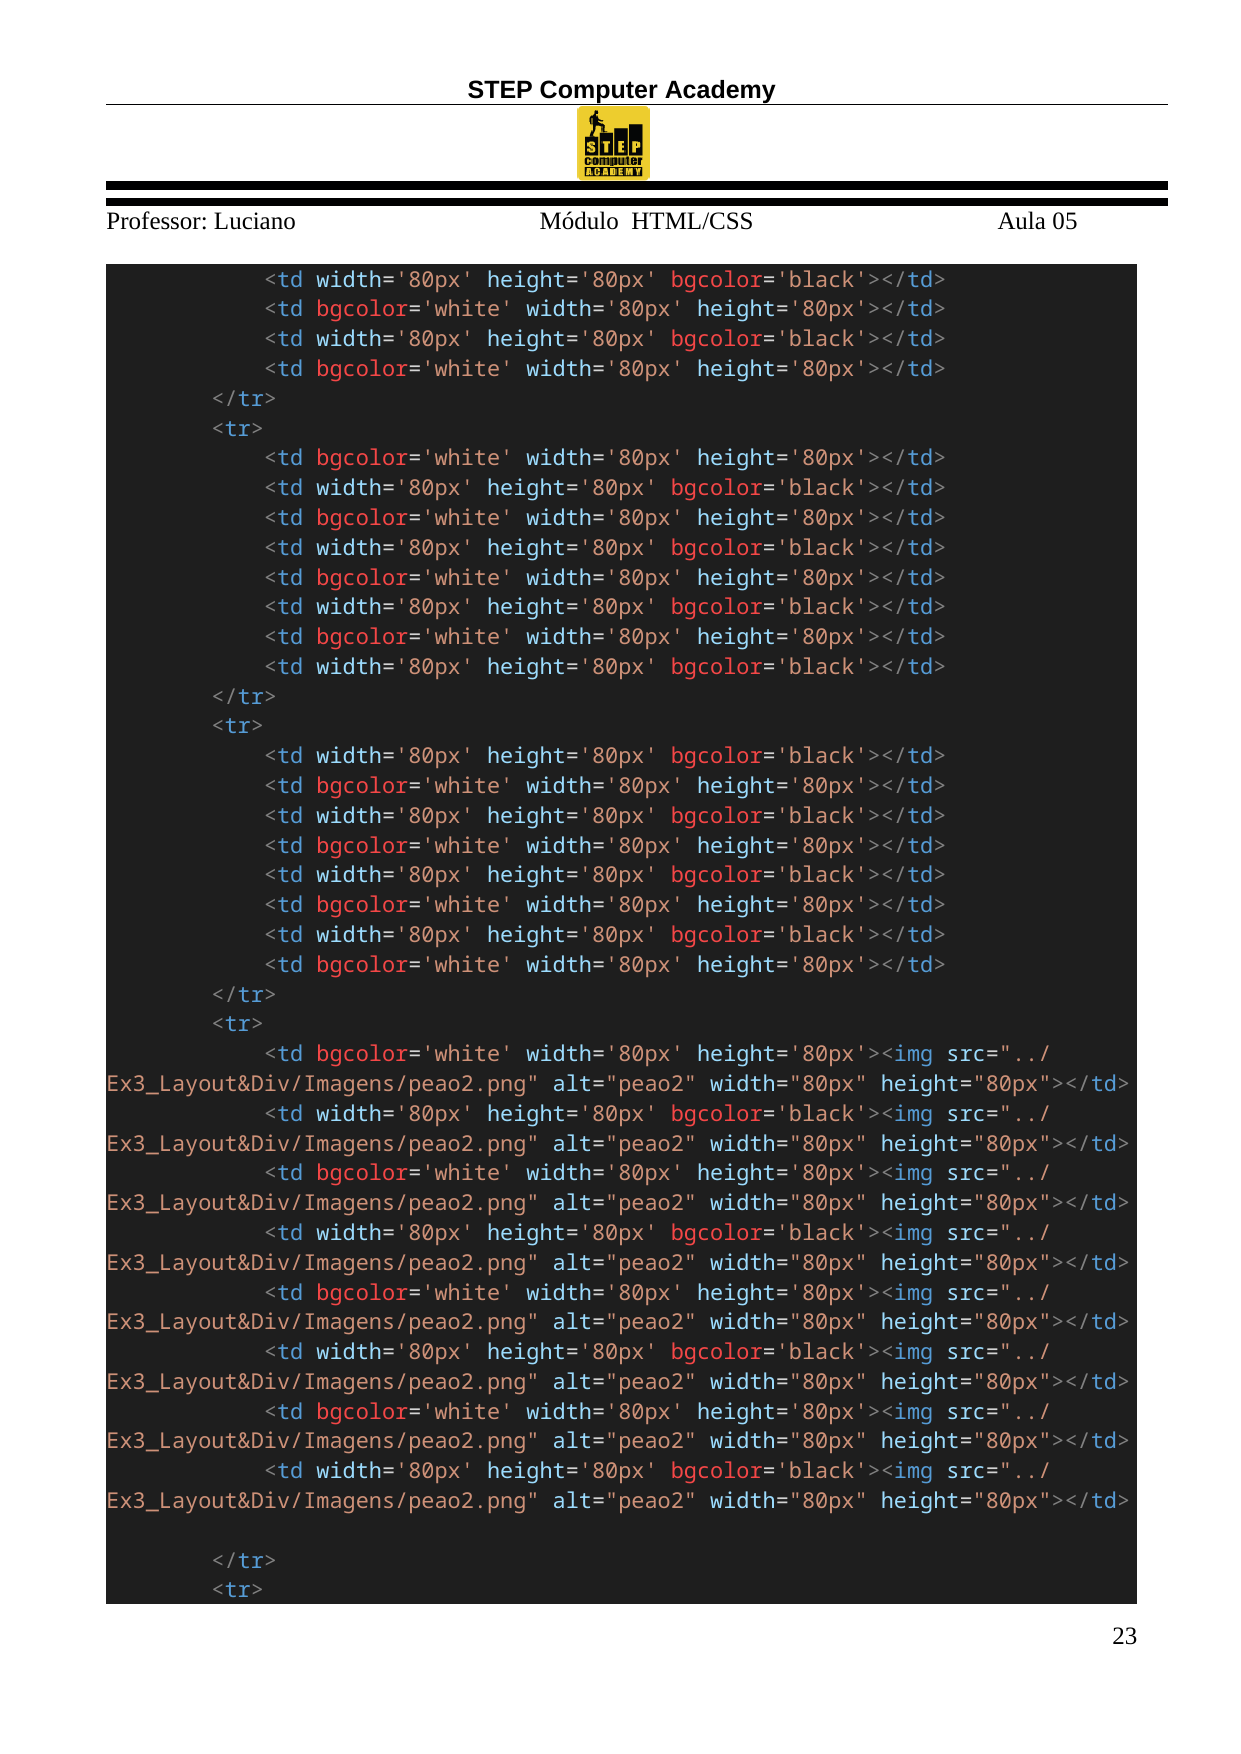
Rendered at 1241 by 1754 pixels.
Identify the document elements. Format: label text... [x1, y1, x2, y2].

text <td width='80px' height='80px' bgcolor='black'></td> [106, 472, 1137, 502]
text </tr> [106, 383, 1137, 413]
text <td bgcolor='white' width='80px' height='80px'></td> [106, 621, 1137, 651]
text <td width='80px' height='80px' bgcolor='black'></td> [106, 651, 1137, 681]
text <tr> [106, 413, 1137, 442]
text <td width='80px' height='80px' bgcolor='black'></td> [106, 800, 1137, 830]
text <td width='80px' height='80px' bgcolor='black'><img src="../Ex3_Layout&Div/Imagens/peao2.png" alt="peao2" width="80px" height="80px"></td> [106, 1455, 1137, 1545]
text </tr> [106, 1545, 1137, 1574]
text </tr> [106, 681, 1137, 711]
text <td width='80px' height='80px' bgcolor='black'></td> [106, 919, 1137, 949]
text <td width='80px' height='80px' bgcolor='black'><img src="../Ex3_Layout&Div/Imagens/peao2.png" alt="peao2" width="80px" height="80px"></td> [106, 1217, 1137, 1277]
text <td bgcolor='white' width='80px' height='80px'></td> [106, 770, 1137, 800]
text <tr> [106, 1574, 1137, 1604]
text <td bgcolor='white' width='80px' height='80px'></td> [106, 830, 1137, 859]
text <td width='80px' height='80px' bgcolor='black'></td> [106, 264, 1137, 293]
text <td bgcolor='white' width='80px' height='80px'><img src="../Ex3_Layout&Div/Imagens/peao2.png" alt="peao2" width="80px" height="80px"></td> [106, 1157, 1137, 1217]
text <td width='80px' height='80px' bgcolor='black'></td> [106, 591, 1137, 621]
text </tr> [106, 979, 1137, 1008]
text <td bgcolor='white' width='80px' height='80px'><img src="../Ex3_Layout&Div/Imagens/peao2.png" alt="peao2" width="80px" height="80px"></td> [106, 1038, 1137, 1098]
text <td bgcolor='white' width='80px' height='80px'></td> [106, 502, 1137, 532]
text <td bgcolor='white' width='80px' height='80px'></td> [106, 949, 1137, 979]
text <td bgcolor='white' width='80px' height='80px'><img src="../Ex3_Layout&Div/Imagens/peao2.png" alt="peao2" width="80px" height="80px"></td> [106, 1277, 1137, 1336]
text <td bgcolor='white' width='80px' height='80px'></td> [106, 562, 1137, 591]
text <td bgcolor='white' width='80px' height='80px'></td> [106, 293, 1137, 323]
text <td bgcolor='white' width='80px' height='80px'></td> [106, 442, 1137, 472]
text <tr> [106, 711, 1137, 740]
text <tr> [106, 1008, 1137, 1038]
text <td width='80px' height='80px' bgcolor='black'></td> [106, 532, 1137, 562]
text <td width='80px' height='80px' bgcolor='black'></td> [106, 323, 1137, 353]
text <td width='80px' height='80px' bgcolor='black'></td> [106, 740, 1137, 770]
text <td bgcolor='white' width='80px' height='80px'><img src="../Ex3_Layout&Div/Imagens/peao2.png" alt="peao2" width="80px" height="80px"></td> [106, 1396, 1137, 1455]
text <td width='80px' height='80px' bgcolor='black'><img src="../Ex3_Layout&Div/Imagens/peao2.png" alt="peao2" width="80px" height="80px"></td> [106, 1098, 1137, 1157]
text <td bgcolor='white' width='80px' height='80px'></td> [106, 353, 1137, 383]
text <td bgcolor='white' width='80px' height='80px'></td> [106, 889, 1137, 919]
text <td width='80px' height='80px' bgcolor='black'></td> [106, 859, 1137, 889]
picture [574, 104, 654, 182]
text <td width='80px' height='80px' bgcolor='black'><img src="../Ex3_Layout&Div/Imagens/peao2.png" alt="peao2" width="80px" height="80px"></td> [106, 1336, 1137, 1396]
